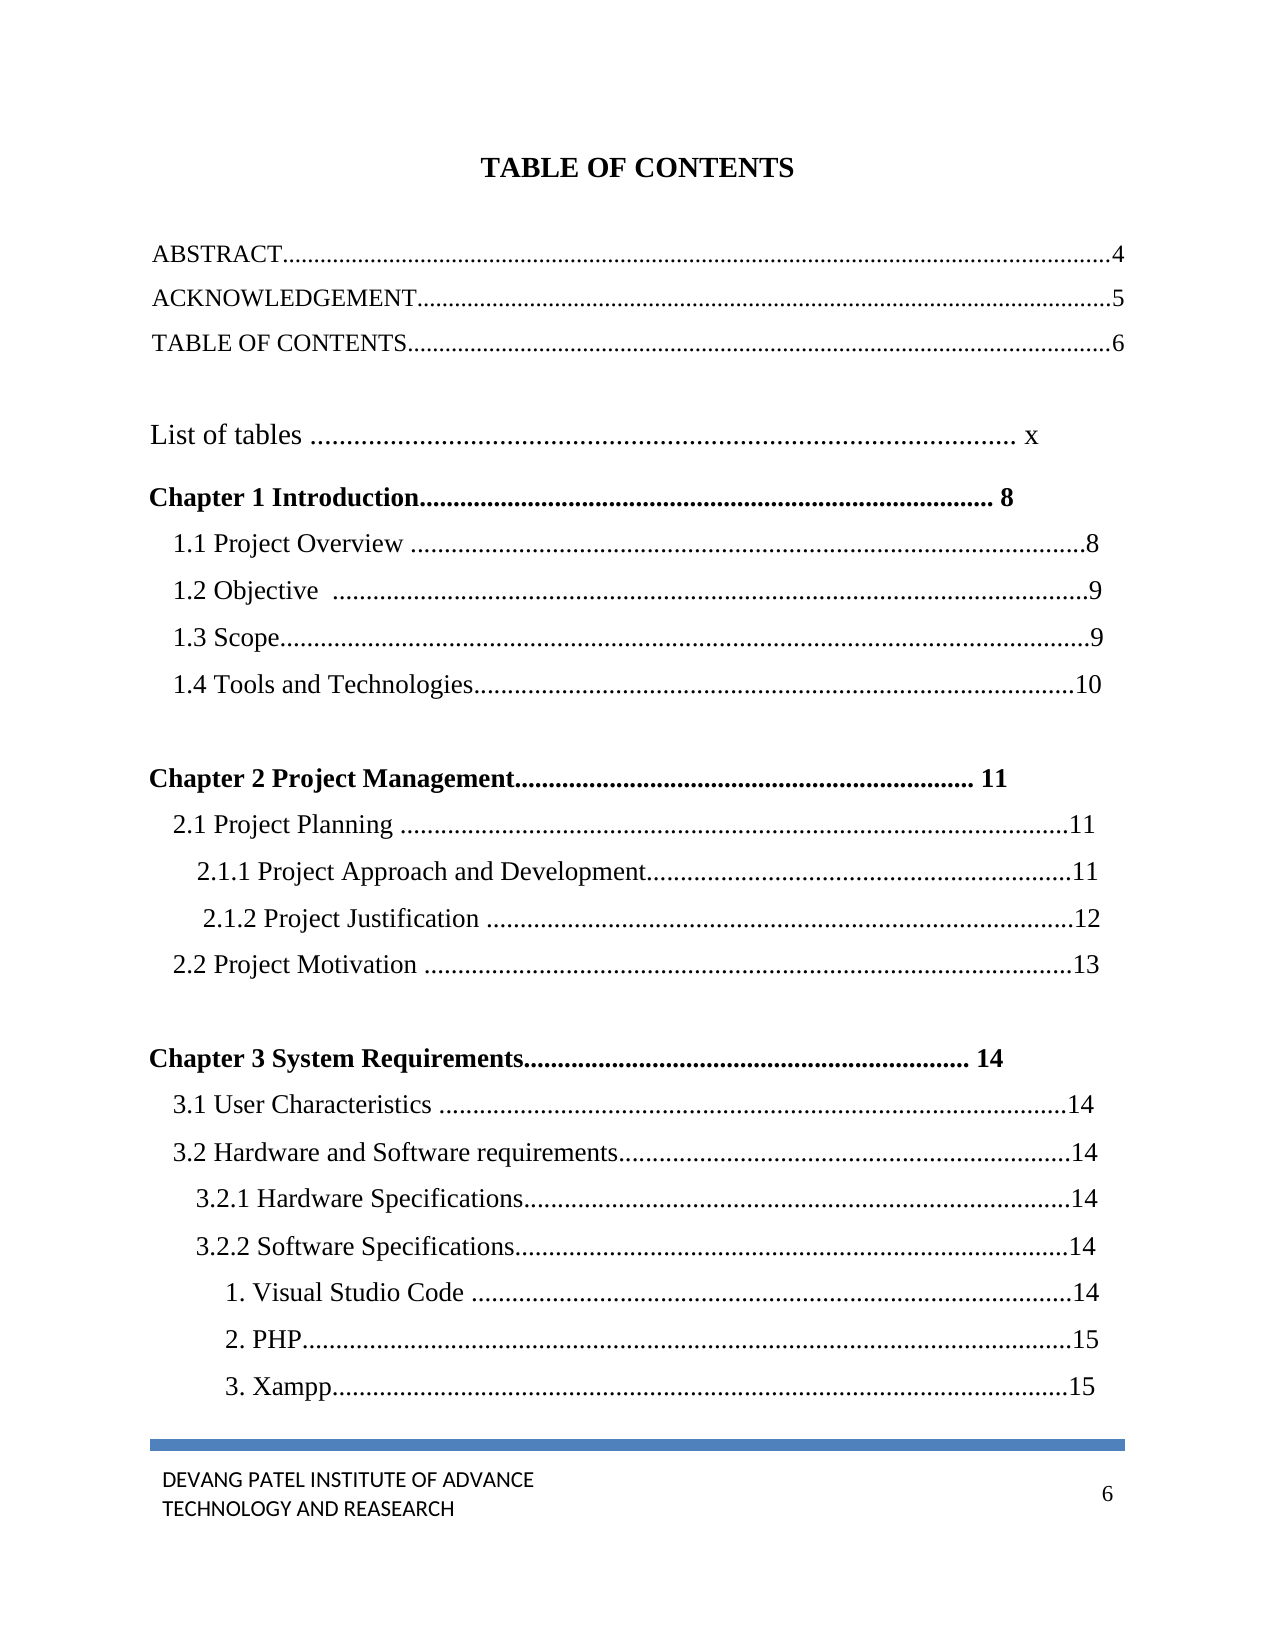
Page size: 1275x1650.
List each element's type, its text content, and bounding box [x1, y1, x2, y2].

text 3.2.2 Software Specifications..................................................................................14 [148, 1229, 1125, 1261]
text 2.1.1 Project Approach and Development...............................................................11 [197, 855, 1125, 886]
text 1.3 Scope........................................................................................................................9 [173, 621, 1125, 652]
text 1.1 Project Overview ....................................................................................................8 [173, 527, 1125, 558]
text 2. PHP..................................................................................................................15 [148, 1323, 1125, 1355]
text 1.2 Objective ................................................................................................................9 [173, 574, 1125, 605]
text Chapter 1 Introduction..................................................................................... 8 [148, 481, 1127, 512]
text 3.1 User Characteristics .............................................................................................14 [173, 1089, 1125, 1120]
text List of tables ................................................................................................. x [150, 417, 1127, 451]
text 3.2.1 Hardware Specifications.................................................................................14 [148, 1183, 1125, 1214]
text 2.2 Project Motivation ................................................................................................13 [173, 949, 1125, 980]
text Chapter 3 System Requirements.................................................................. 14 [148, 1043, 1127, 1074]
text Chapter 2 Project Management.................................................................... 11 [148, 762, 1127, 793]
text 1.4 Tools and Technologies.........................................................................................10 [173, 668, 1125, 699]
text 3. Xampp.............................................................................................................15 [148, 1371, 1125, 1402]
text 3.2 Hardware and Software requirements...................................................................14 [173, 1136, 1125, 1167]
text 2.1 Project Planning ...................................................................................................11 [173, 808, 1125, 839]
text 2.1.2 Project Justification .......................................................................................12 [148, 902, 1125, 933]
text 1. Visual Studio Code .........................................................................................14 [148, 1277, 1125, 1308]
